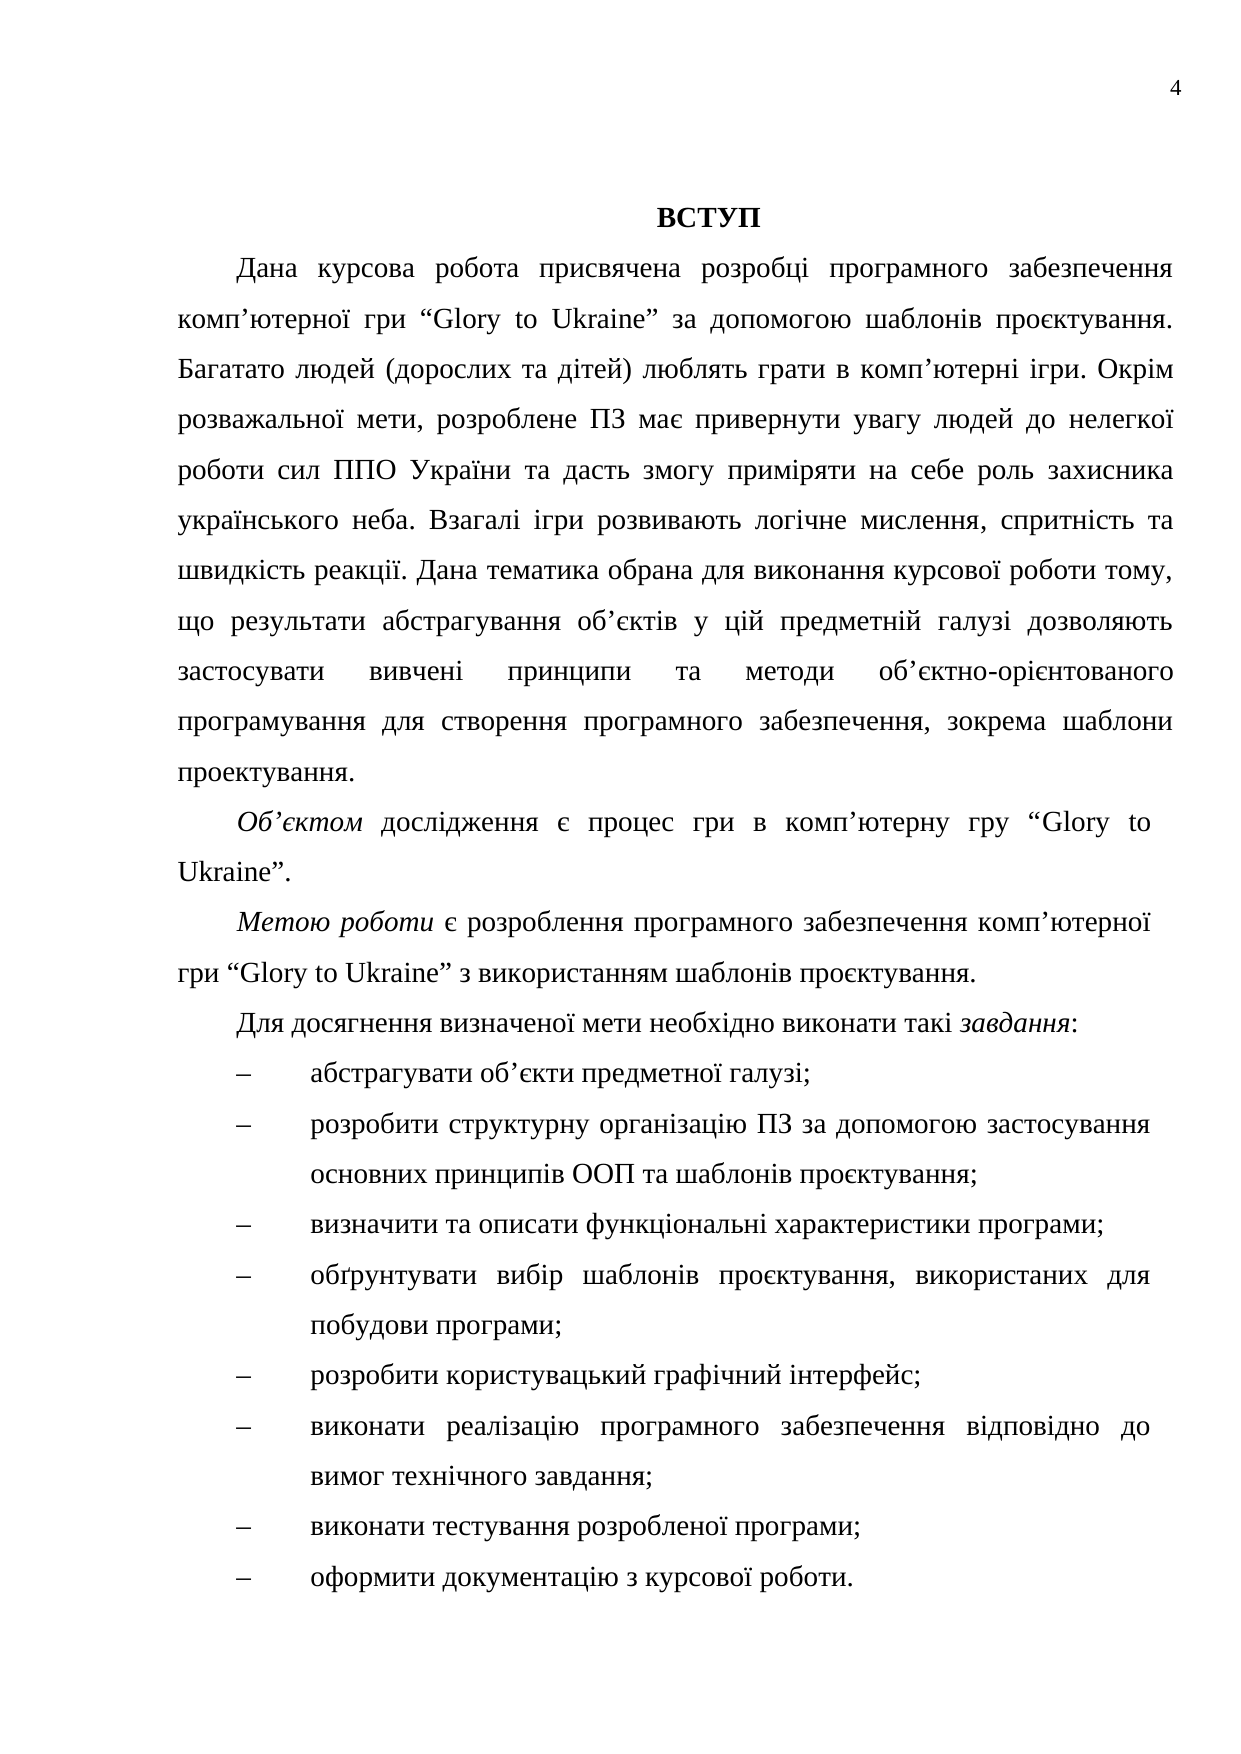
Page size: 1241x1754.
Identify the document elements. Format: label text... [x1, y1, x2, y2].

list визначити та описати функціональні характеристики програми; [236, 1206, 1151, 1240]
list оформити документацію з курсової роботи. [236, 1559, 1151, 1592]
text Дана курсова робота присвячена розробці програмного забезпечення комп’ютерної гри “Glory to Ukraine” за допомогою шаблонів проєктування. Багатато людей (дорослих та дітей) люблять грати в комп’ютерні ігри. Окрім розважальної мети, розроблене ПЗ має привернути увагу людей до нелегкої роботи сил ППО України та дасть змогу приміряти на себе роль захисника українського неба. Взагалі ігри розвивають логічне мислення, спритність та швидкість реакції. Дана тематика обрана для виконання курсової роботи тому, що результати абстрагування об’єктів у цій предметній галузі дозволяють застосувати вивчені принципи та методи об’єктно-орієнтованого програмування для створення програмного забезпечення, зокрема шаблони проектування. [177, 251, 1174, 787]
list розробити користувацький графічний інтерфейс; [236, 1357, 1151, 1391]
subtitle ВСТУП [177, 200, 1181, 234]
list абстрагувати об’єкти предметної галузі; [236, 1056, 1151, 1089]
list виконати тестування розробленої програми; [236, 1508, 1151, 1542]
list обґрунтувати вибір шаблонів проєктування, використаних для побудови програми; [236, 1257, 1151, 1341]
list виконати реалізацію програмного забезпечення відповідно до вимог технічного завдання; [236, 1408, 1151, 1492]
text Об’єктом дослідження є процес гри в комп’ютерну гру “Glory to Ukraine”. [177, 804, 1151, 888]
list розробити структурну організацію ПЗ за допомогою застосування основних принципів ООП та шаблонів проєктування; [236, 1106, 1151, 1190]
text Метою роботи є розроблення програмного забезпечення комп’ютерної гри “Glory to Ukraine” з використанням шаблонів проєктування. [177, 904, 1151, 988]
text Для досягнення визначеної мети необхідно виконати такі завдання: [177, 1005, 1151, 1039]
